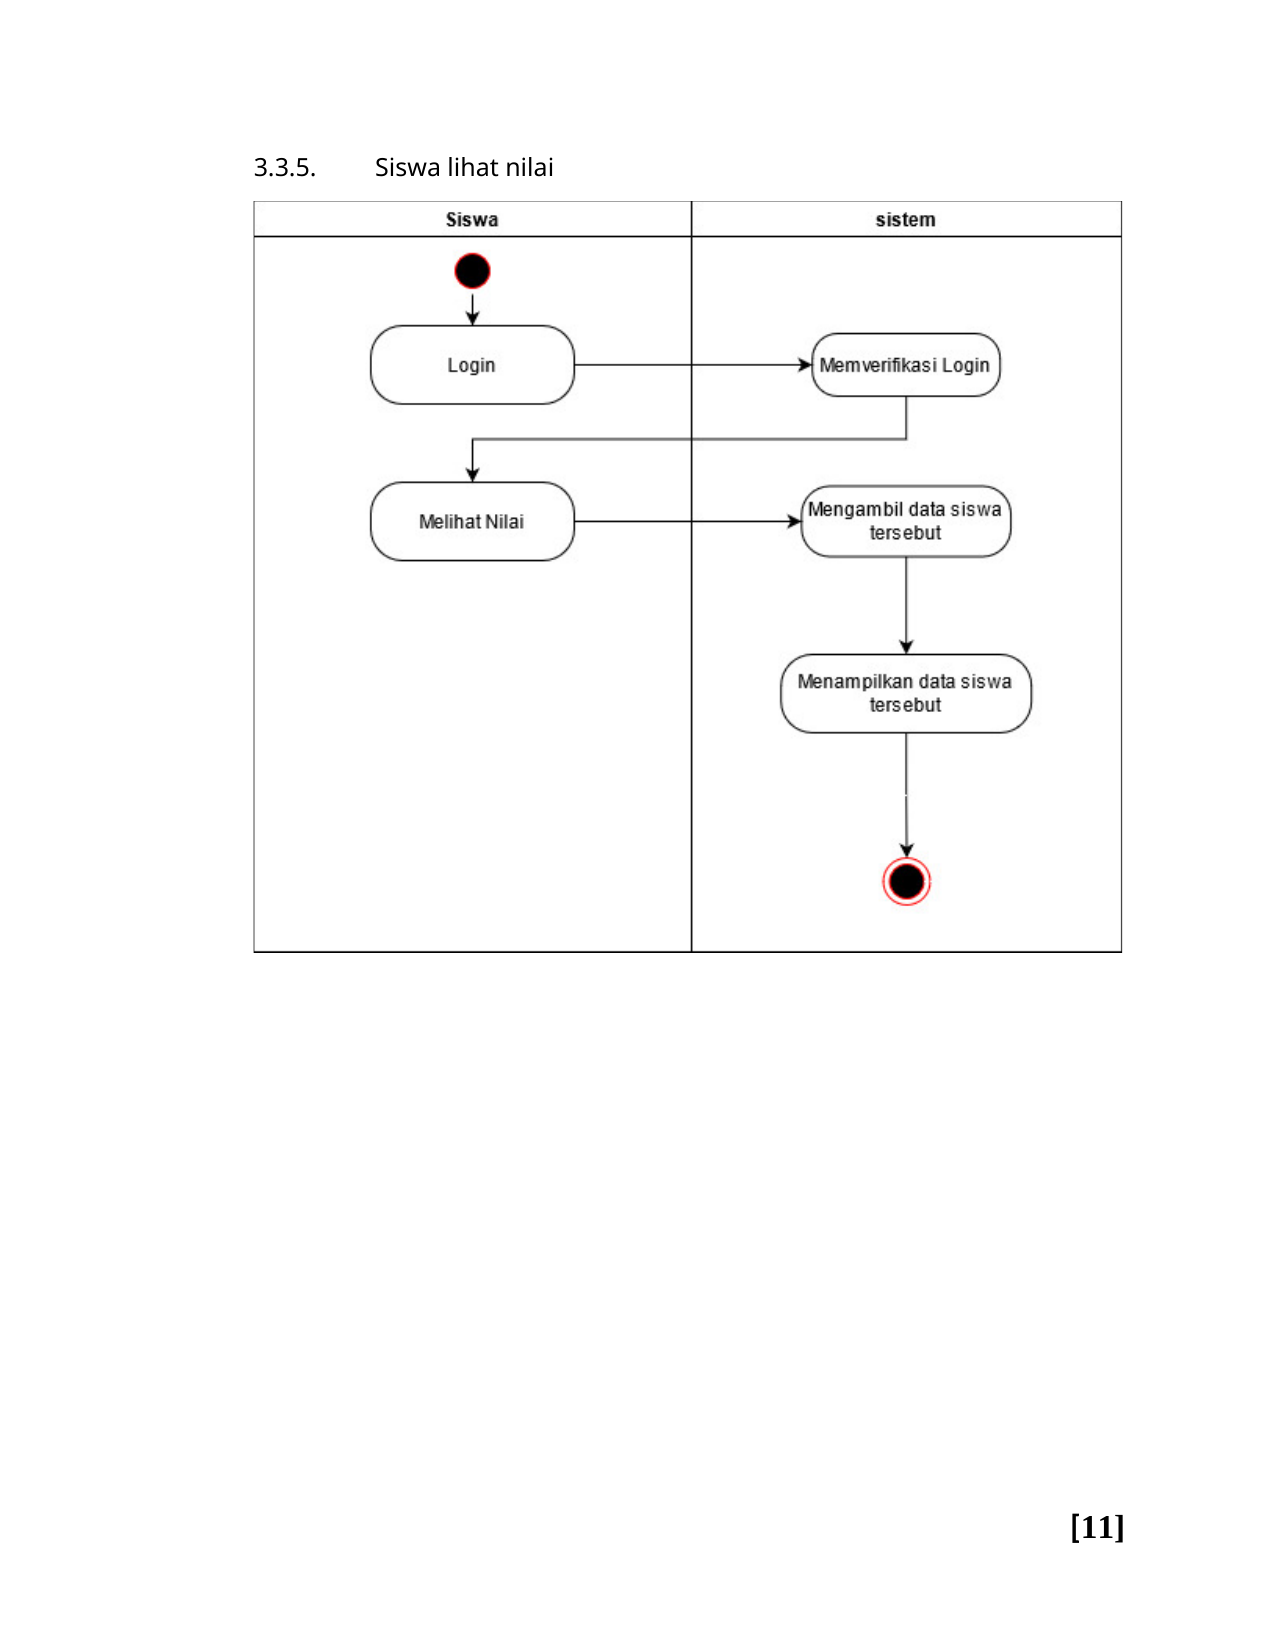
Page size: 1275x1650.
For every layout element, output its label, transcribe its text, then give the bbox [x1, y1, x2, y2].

picture [253, 201, 1123, 953]
list 3.3.5. Siswa lihat nilai [253, 150, 1125, 184]
